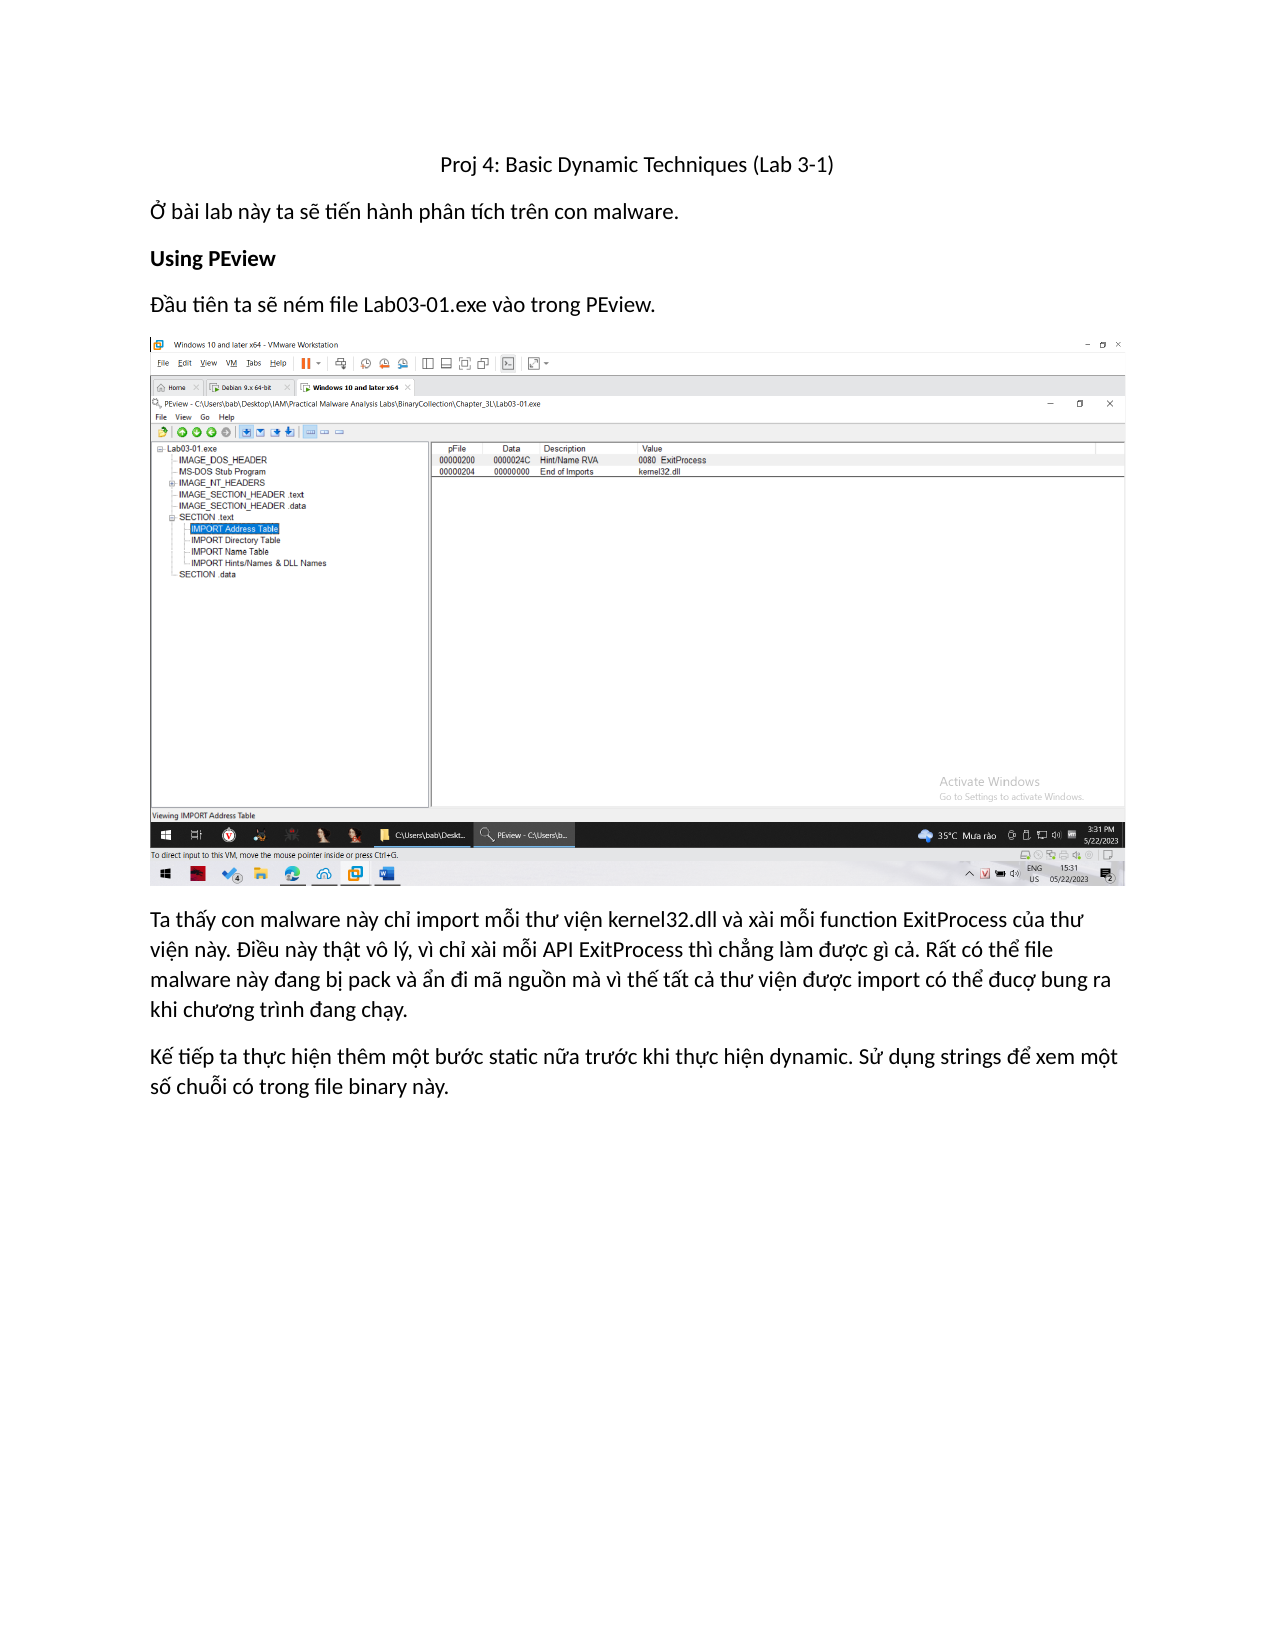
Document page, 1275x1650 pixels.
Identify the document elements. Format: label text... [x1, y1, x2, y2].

text Ở bài lab này ta sẽ tiến hành phân tích trên con malware. [150, 197, 1125, 225]
text Ta thấy con malware này chỉ import mỗi thư viện kernel32.dll và xài mỗi function ExitProcess của thư viện này. Điều này thật vô lý, vì chỉ xài mỗi API ExitProcess thì chẳng làm được gì cả. Rất có thể file malware này đang bị pack và ẩn đi mã nguồn mà vì thế tất cả thư viện được import có thể đucợ bung ra khi chương trình đang chạy. [150, 905, 1125, 1023]
picture [150, 337, 1125, 886]
text Đầu tiên ta sẽ ném file Lab03-01.exe vào trong PEview. [150, 291, 1125, 319]
text Using PEview [150, 244, 1125, 272]
text Kế tiếp ta thực hiện thêm một bước static nữa trước khi thực hiện dynamic. Sử dụng strings để xem một số chuỗi có trong file binary này. [150, 1042, 1125, 1101]
text Proj 4: Basic Dynamic Techniques (Lab 3-1) [150, 150, 1125, 178]
